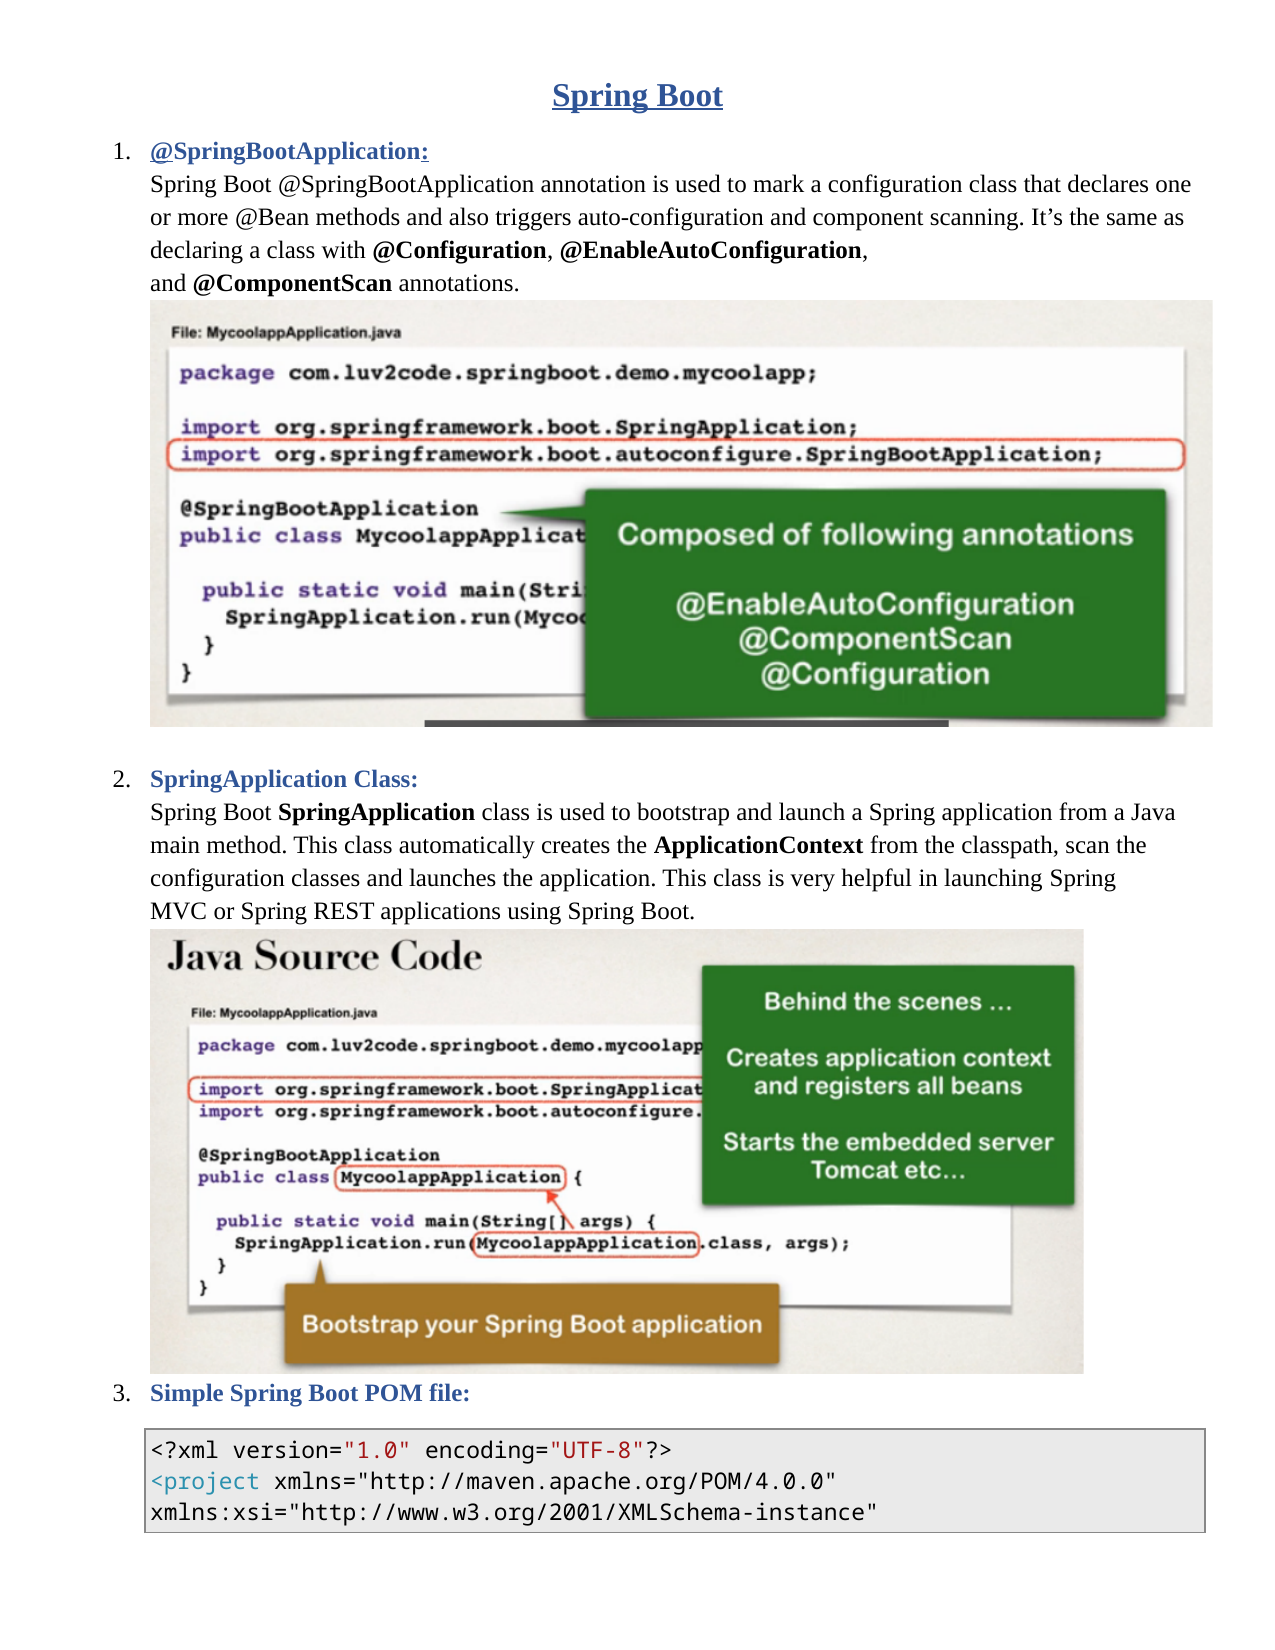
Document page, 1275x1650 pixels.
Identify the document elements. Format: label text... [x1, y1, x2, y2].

list Simple Spring Boot POM file: [112, 1378, 1200, 1407]
picture [150, 300, 1213, 727]
text <?xml version="1.0" encoding="UTF-8"?> [146, 1430, 1204, 1459]
text Spring Boot [75, 75, 1200, 113]
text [146, 1459, 1204, 1532]
picture [150, 929, 1084, 1374]
